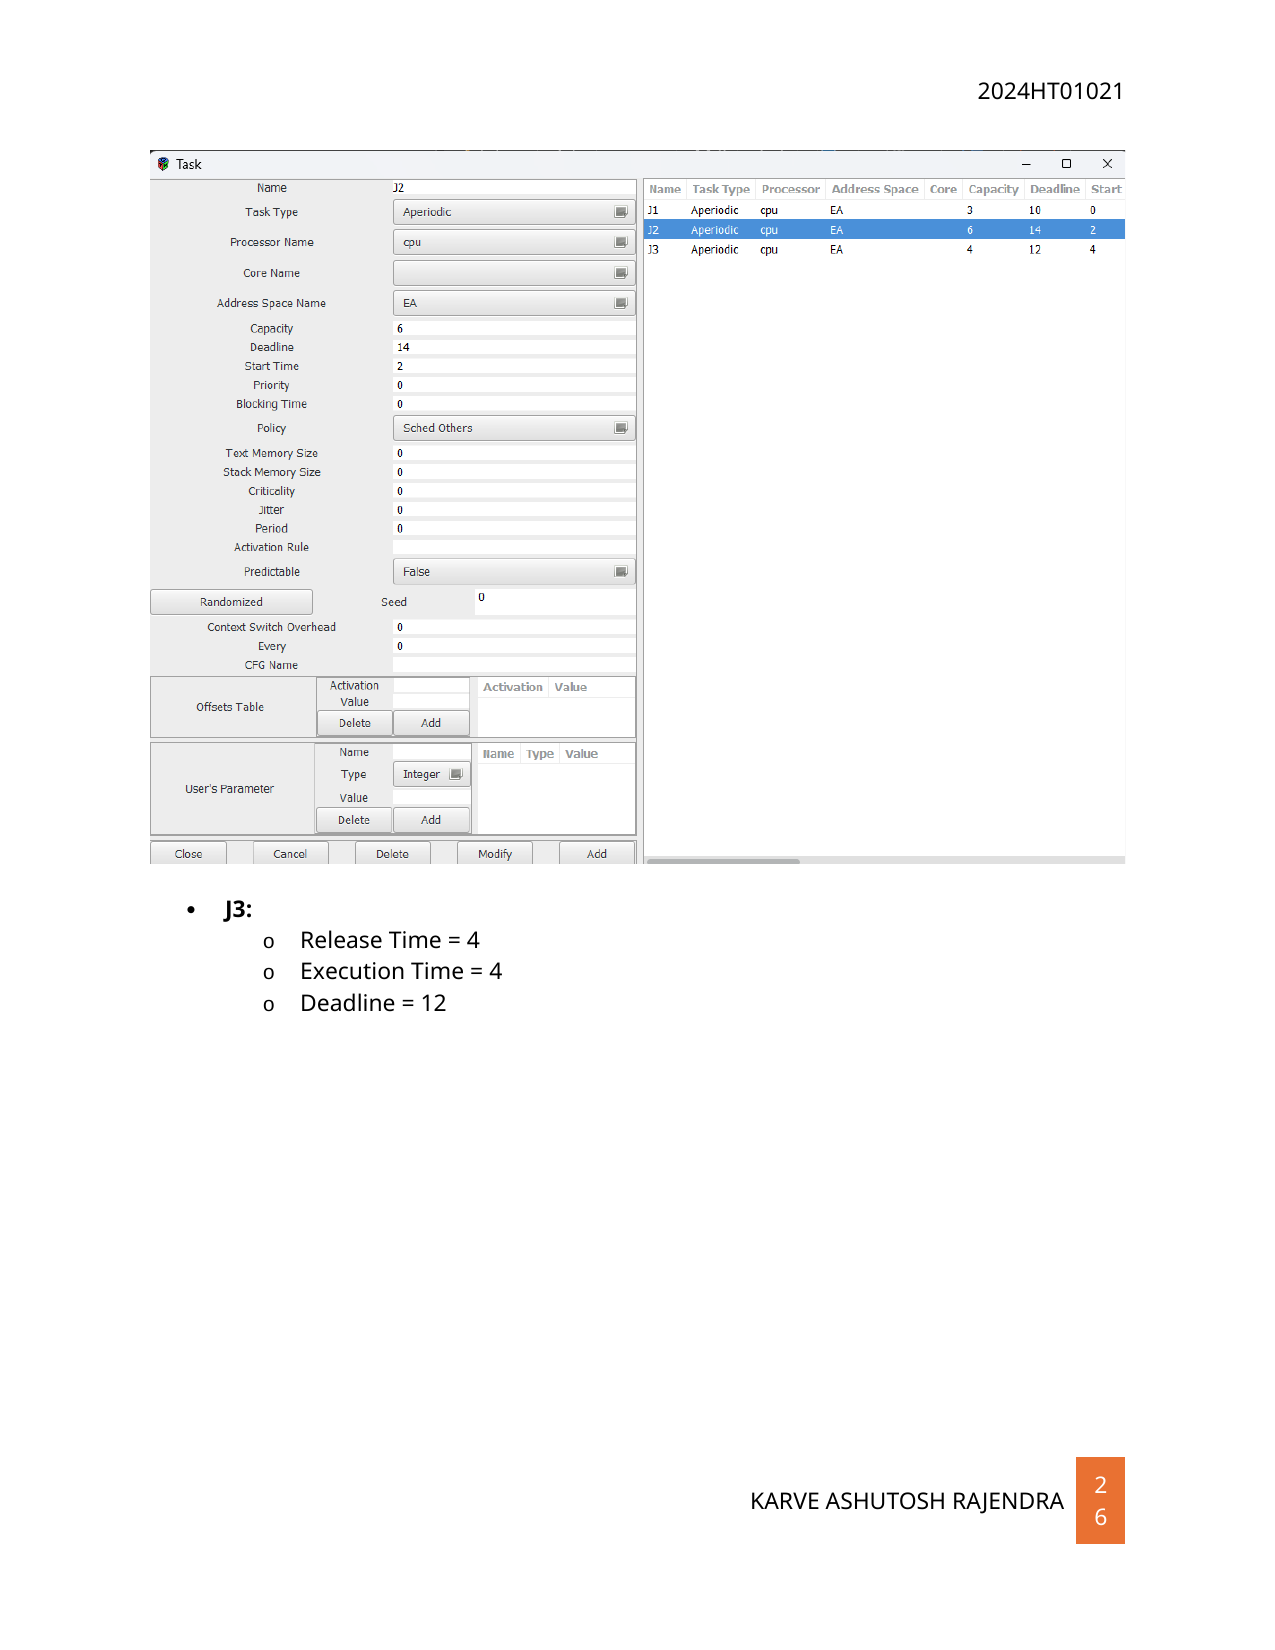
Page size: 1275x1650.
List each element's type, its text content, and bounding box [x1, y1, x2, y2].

picture [150, 150, 1125, 864]
list Execution Time = 4 [262, 955, 1125, 986]
list Deadline = 12 [262, 986, 1125, 1018]
list J3: [187, 893, 1125, 924]
list Release Time = 4 [262, 924, 1125, 955]
